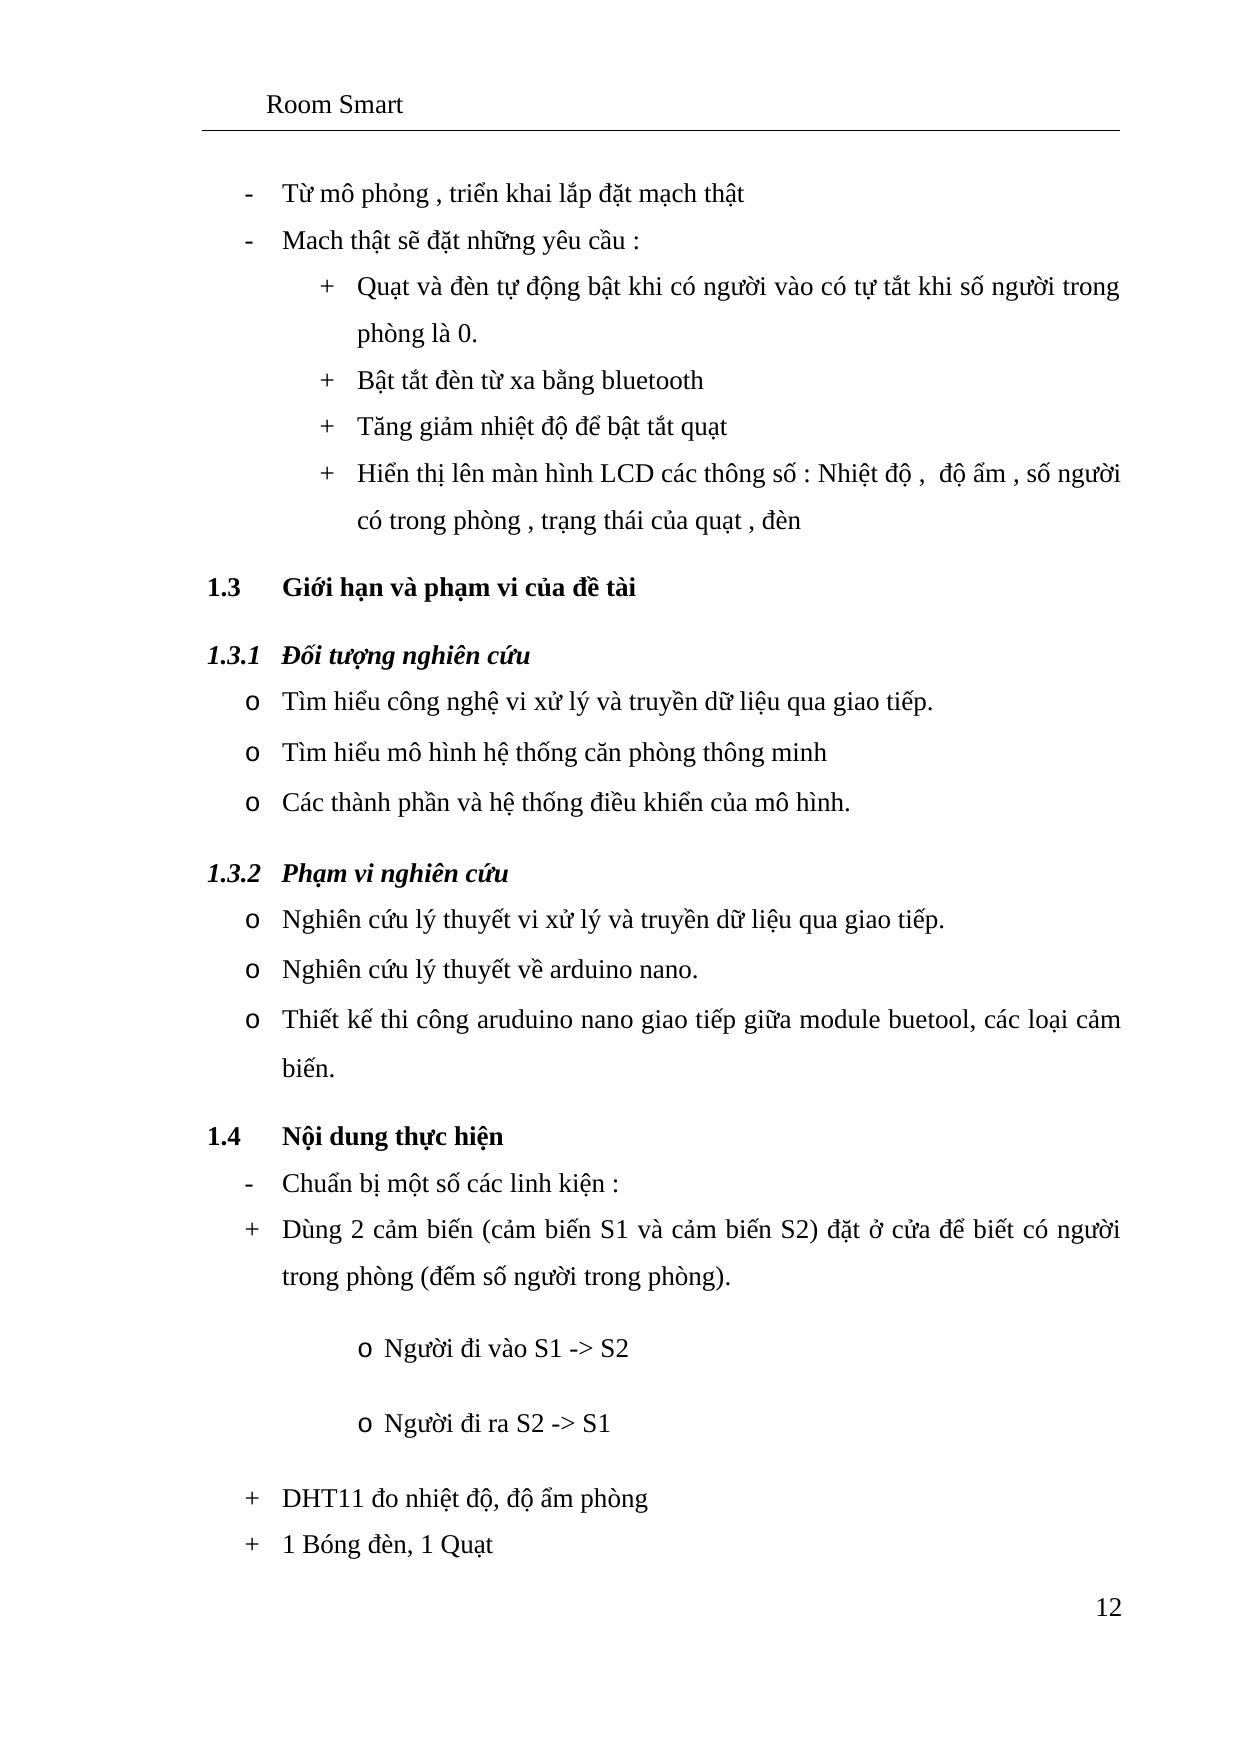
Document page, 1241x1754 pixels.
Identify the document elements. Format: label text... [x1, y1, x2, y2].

text 1.3.2 Phạm vi nghiên cứu [207, 857, 1122, 888]
list Bật tắt đèn từ xa bằng bluetooth [319, 364, 1122, 395]
text 1.3.1 Đối tượng nghiên cứu [207, 639, 1122, 670]
list Nghiên cứu lý thuyết về arduino nano. [244, 953, 1122, 987]
list Tìm hiểu công nghệ vi xử lý và truyền dữ liệu qua giao tiếp. [244, 686, 1122, 719]
list Nội dung thực hiện [207, 1120, 1122, 1151]
text o Người đi ra S2 -> S1 [357, 1407, 1122, 1440]
list Từ mô phỏng , triển khai lắp đặt mạch thật [244, 177, 1122, 208]
list Mach thật sẽ đặt những yêu cầu : [244, 224, 1122, 255]
list Các thành phần và hệ thống điều khiển của mô hình. [244, 786, 1122, 819]
list Tăng giảm nhiệt độ để bật tắt quạt [319, 411, 1122, 442]
list Dùng 2 cảm biến (cảm biến S1 và cảm biến S2) đặt ở cửa để biết có người trong phòng (đếm số người trong phòng). [244, 1213, 1122, 1291]
list Nghiên cứu lý thuyết vi xử lý và truyền dữ liệu qua giao tiếp. [244, 903, 1122, 937]
text o Người đi vào S1 -> S2 [357, 1332, 1122, 1365]
list Giới hạn và phạm vi của đề tài [207, 571, 1122, 602]
list Hiển thị lên màn hình LCD các thông số : Nhiệt độ , độ ẩm , số người có trong phòng , trạng thái của quạt , đèn [319, 457, 1122, 535]
list 1 Bóng đèn, 1 Quạt [244, 1528, 1122, 1560]
list Chuẩn bị một số các linh kiện : [244, 1167, 1122, 1198]
list DHT11 đo nhiệt độ, độ ẩm phòng [244, 1482, 1122, 1513]
list Thiết kế thi công aruduino nano giao tiếp giữa module buetool, các loại cảm biến. [244, 1003, 1122, 1084]
list Quạt và đèn tự động bật khi có người vào có tự tắt khi số người trong phòng là 0. [319, 271, 1122, 348]
list Tìm hiểu mô hình hệ thống căn phòng thông minh [244, 736, 1122, 769]
